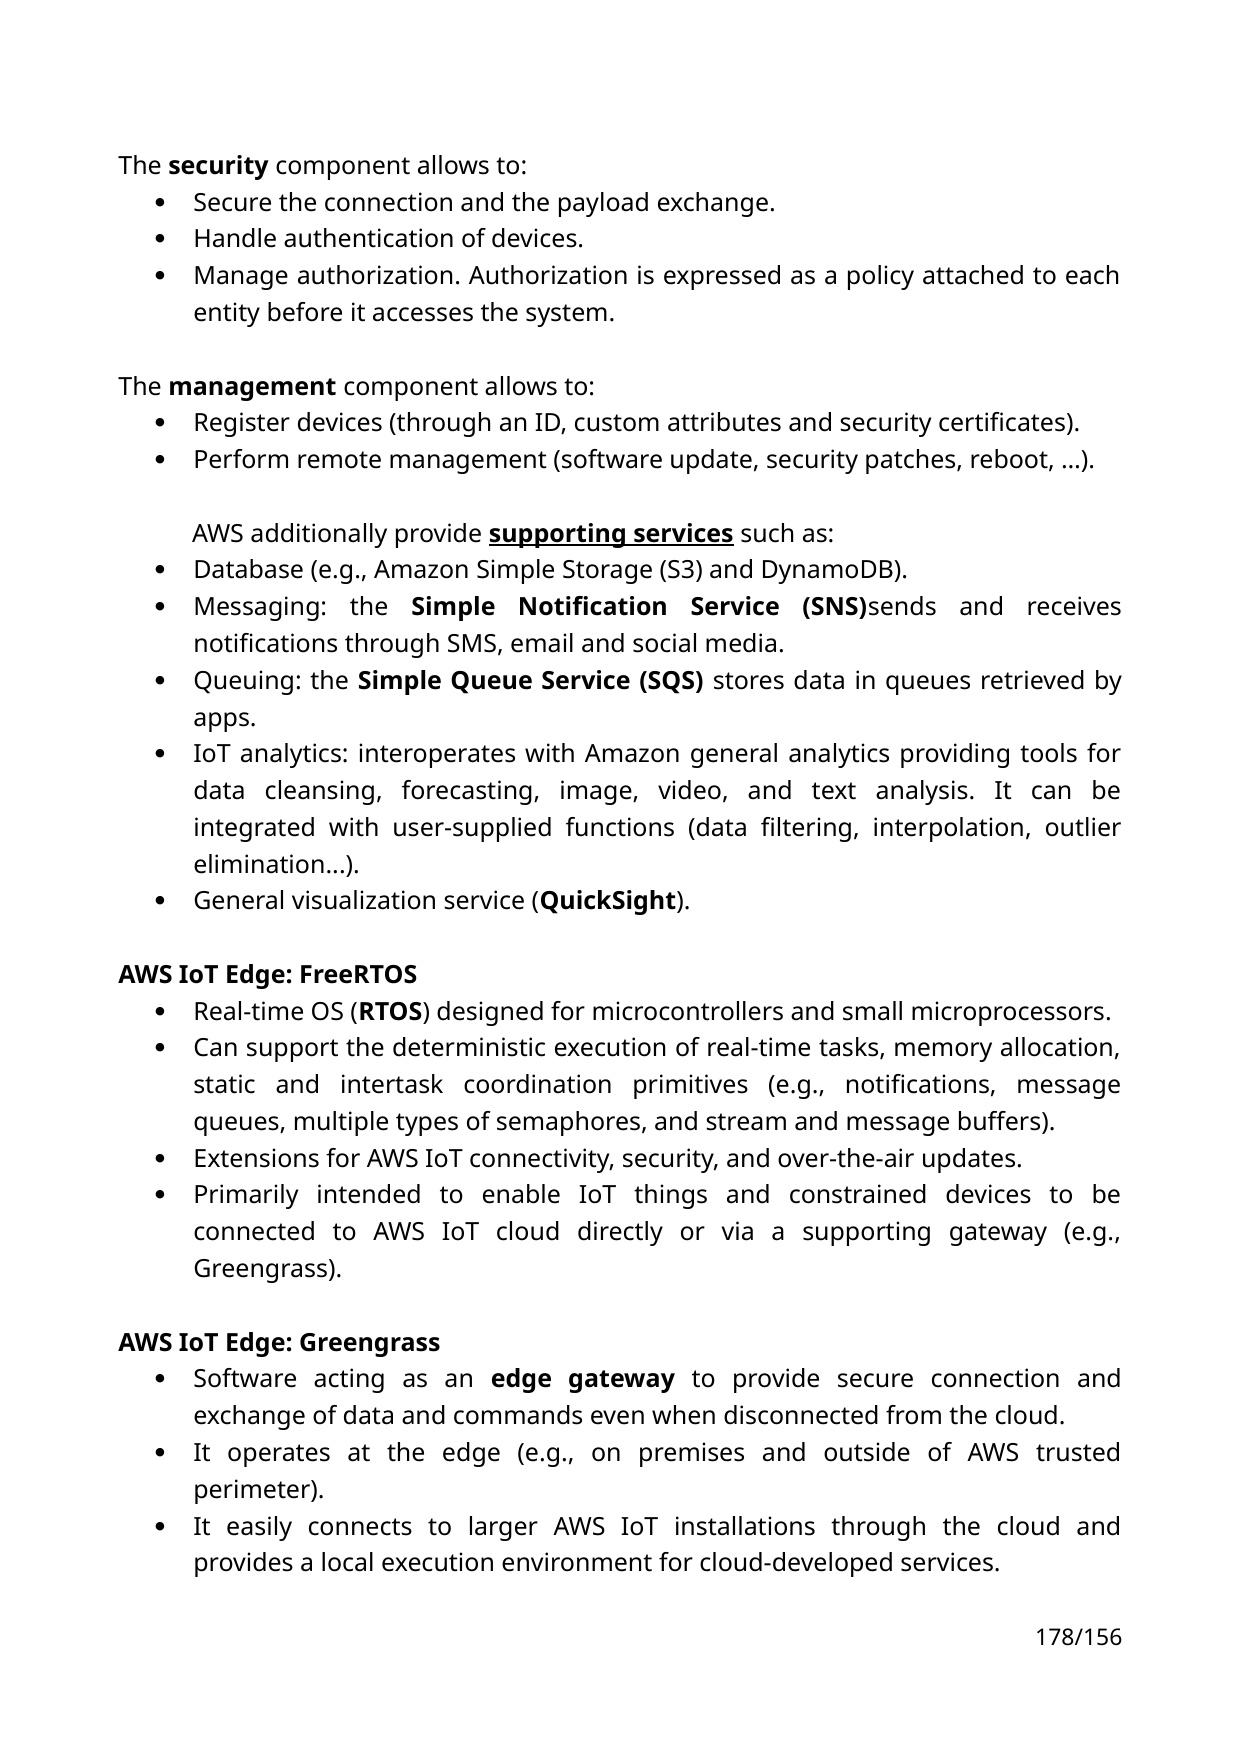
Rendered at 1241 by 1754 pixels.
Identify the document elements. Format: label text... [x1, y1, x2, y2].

list It operates at the edge (e.g., on premises and outside of AWS trusted perimeter). [156, 1434, 1122, 1505]
list Handle authentication of devices. [156, 221, 1122, 255]
list Real-time OS (RTOS) designed for microcontrollers and small microprocessors. [156, 993, 1122, 1027]
list It easily connects to larger AWS IoT installations through the cloud and provides a local execution environment for cloud-developed services. [156, 1508, 1122, 1579]
text AWS IoT Edge: FreeRTOS [118, 957, 1122, 991]
list Primarily intended to enable IoT things and constrained devices to be connected to AWS IoT cloud directly or via a supporting gateway (e.g., Greengrass). [156, 1177, 1122, 1285]
list Register devices (through an ID, custom attributes and security certificates). [156, 405, 1122, 439]
list AWS additionally provide supporting services such as: [118, 515, 1122, 549]
list Messaging: the Simple Notification Service (SNS)sends and receives notifications through SMS, email and social media. [156, 589, 1122, 660]
list Extensions for AWS IoT connectivity, security, and over-the-air updates. [156, 1140, 1122, 1174]
list Manage authorization. Authorization is expressed as a policy attached to each entity before it accesses the system. [156, 258, 1122, 329]
list Can support the deterministic execution of real-time tasks, memory allocation, static and intertask coordination primitives (e.g., notifications, message queues, multiple types of semaphores, and stream and message buffers). [156, 1030, 1122, 1138]
list Database (e.g., Amazon Simple Storage (S3) and DynamoDB). [156, 552, 1122, 586]
text AWS IoT Edge: Greengrass [118, 1324, 1122, 1358]
list Perform remote management (software update, security patches, reboot, …). [156, 442, 1122, 476]
text The management component allows to: [118, 368, 1122, 402]
text The security component allows to: [118, 148, 1122, 182]
list Queuing: the Simple Queue Service (SQS) stores data in queues retrieved by apps. [156, 662, 1122, 733]
list Secure the connection and the payload exchange. [156, 184, 1122, 218]
list General visualization service (QuickSight). [156, 883, 1122, 917]
list IoT analytics: interoperates with Amazon general analytics providing tools for data cleansing, forecasting, image, video, and text analysis. It can be integrated with user-supplied functions (data filtering, interpolation, outlier elimination...). [156, 736, 1122, 880]
list Software acting as an edge gateway to provide secure connection and exchange of data and commands even when disconnected from the cloud. [156, 1361, 1122, 1432]
